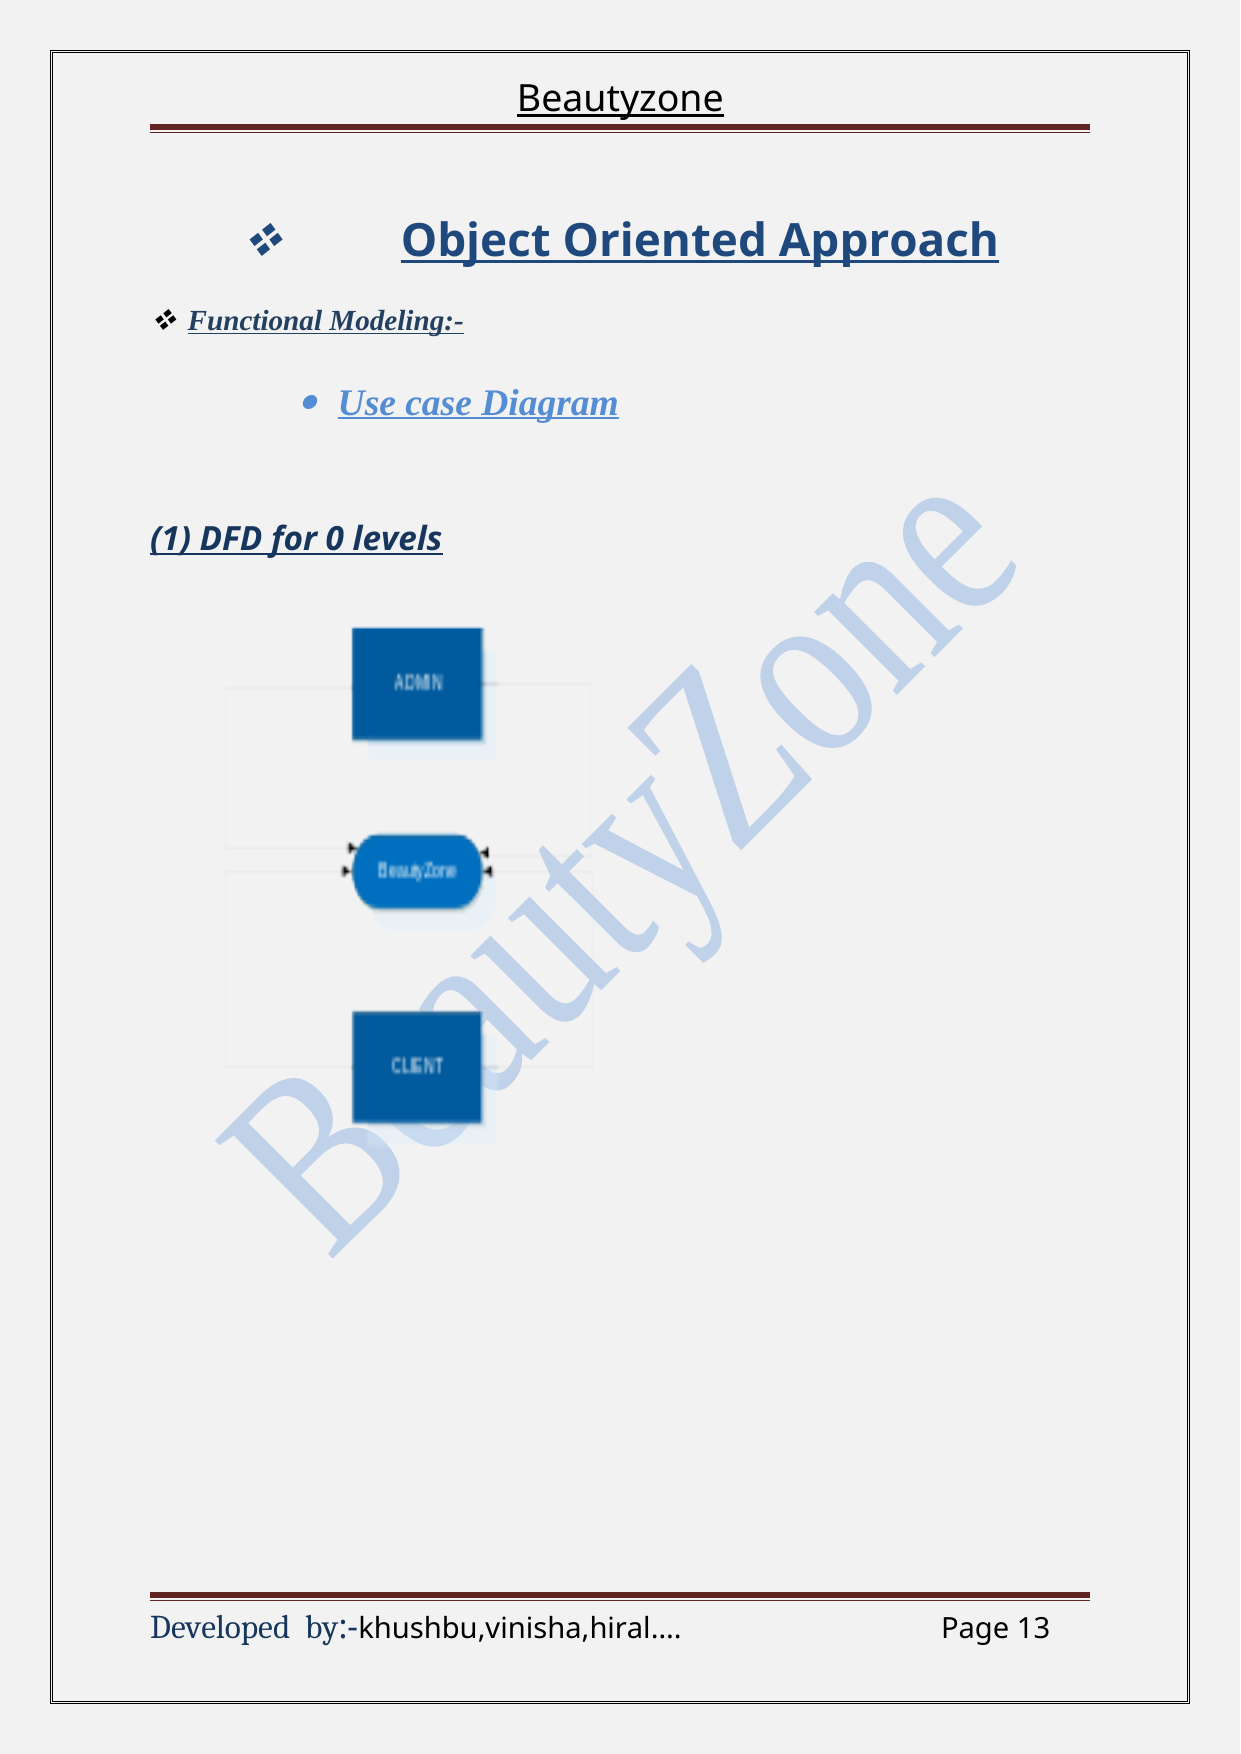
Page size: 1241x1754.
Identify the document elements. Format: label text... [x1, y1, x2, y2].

text (1) DFD for 0 levels [150, 514, 1090, 560]
list Object Oriented Approach [150, 207, 1090, 270]
list Functional Modeling:- [150, 303, 1090, 337]
list Use case Diagram [300, 380, 1090, 423]
